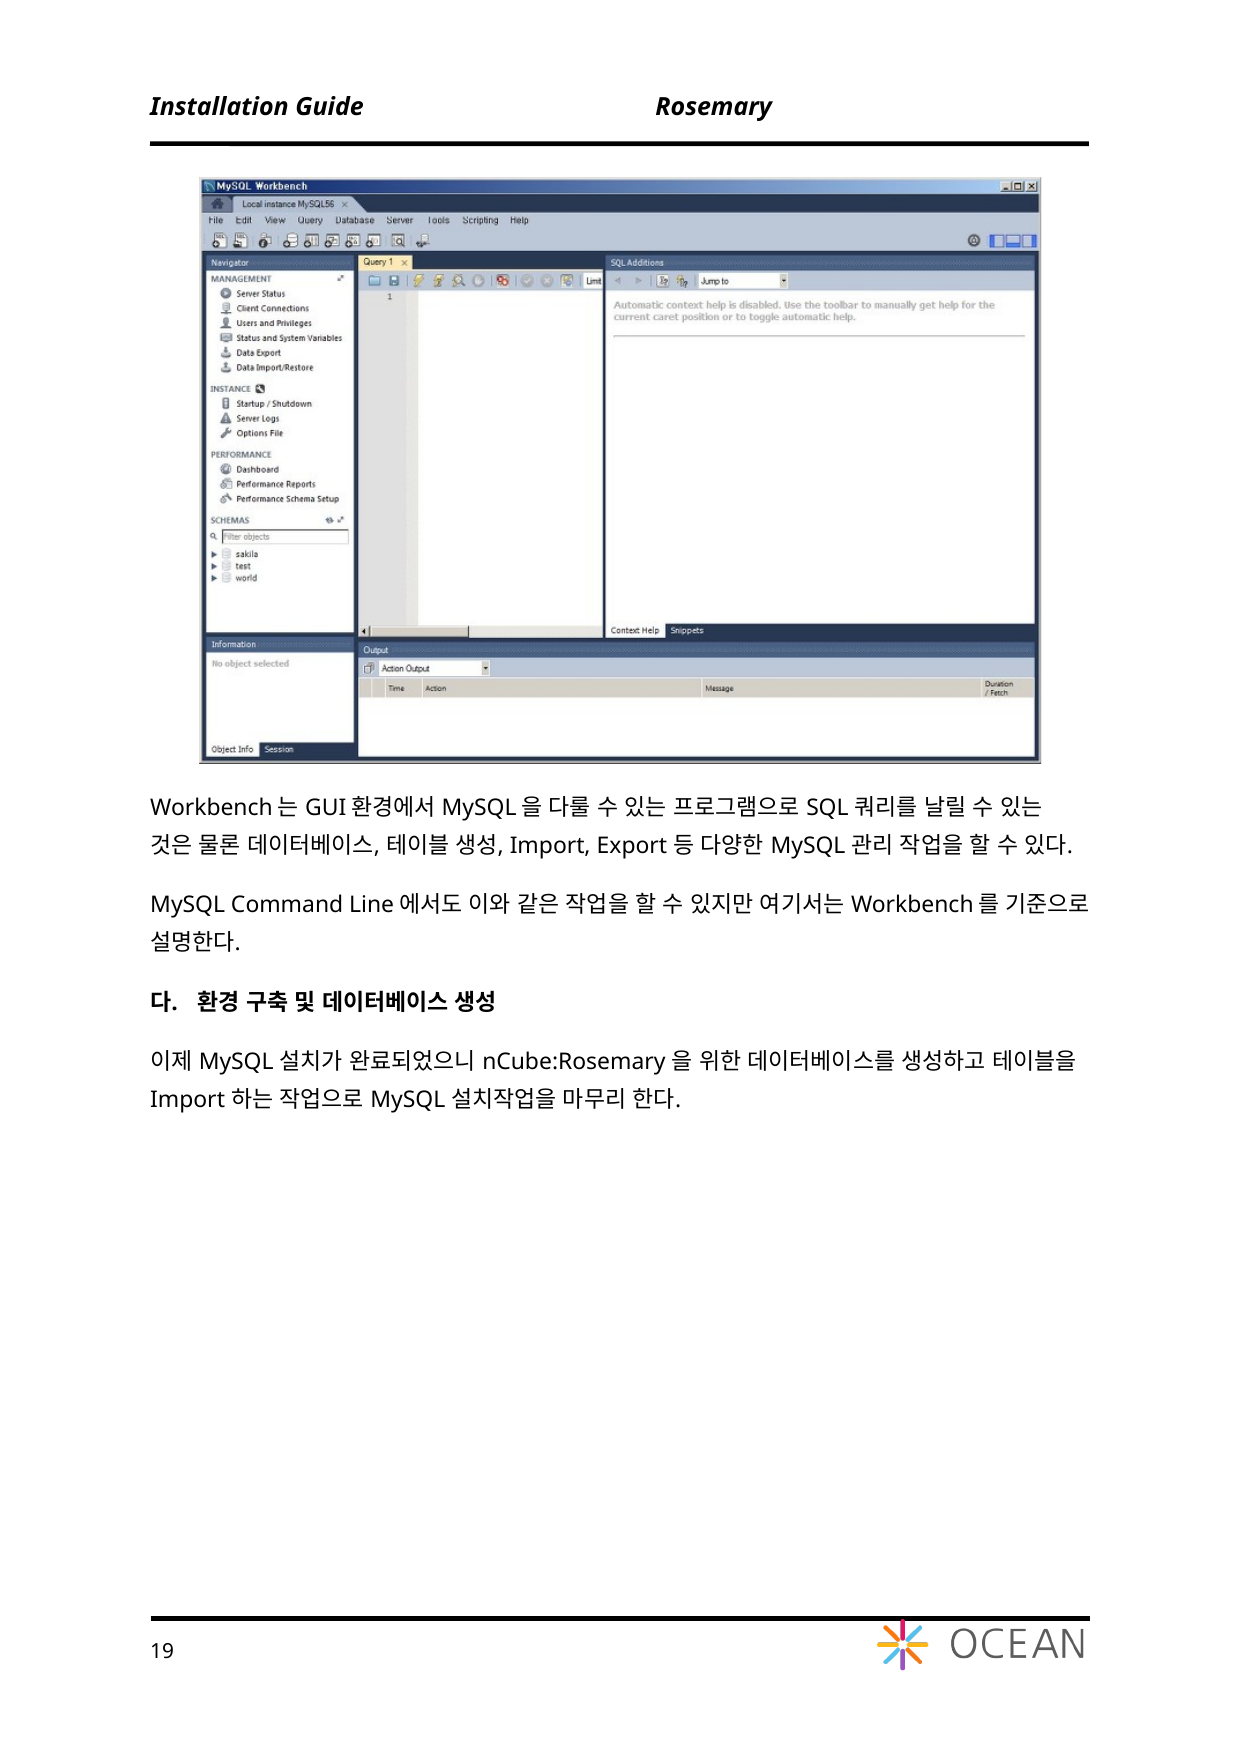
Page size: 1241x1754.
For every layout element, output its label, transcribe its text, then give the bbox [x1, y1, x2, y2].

text MySQL Command Line에서도 이와 같은 작업을 할 수 있지만 여기서는 Workbench를 기준으로 설명한다. [150, 886, 1090, 958]
picture [873, 1612, 1092, 1678]
picture [199, 177, 1042, 764]
text Workbench는 GUI환경에서 MySQL을 다룰 수 있는 프로그램으로 SQL 쿼리를 날릴 수 있는 것은 물론 데이터베이스, 테이블 생성, Import, Export 등 다양한 MySQL 관리 작업을 할 수 있다. [150, 789, 1090, 860]
list 환경 구축 및 데이터베이스 생성 [150, 983, 1090, 1017]
text 이제 MySQL 설치가 완료되었으니 nCube:Rosemary 을 위한 데이터베이스를 생성하고 테이블을 Import 하는 작업으로 MySQL 설치작업을 마무리 한다. [150, 1043, 1090, 1114]
